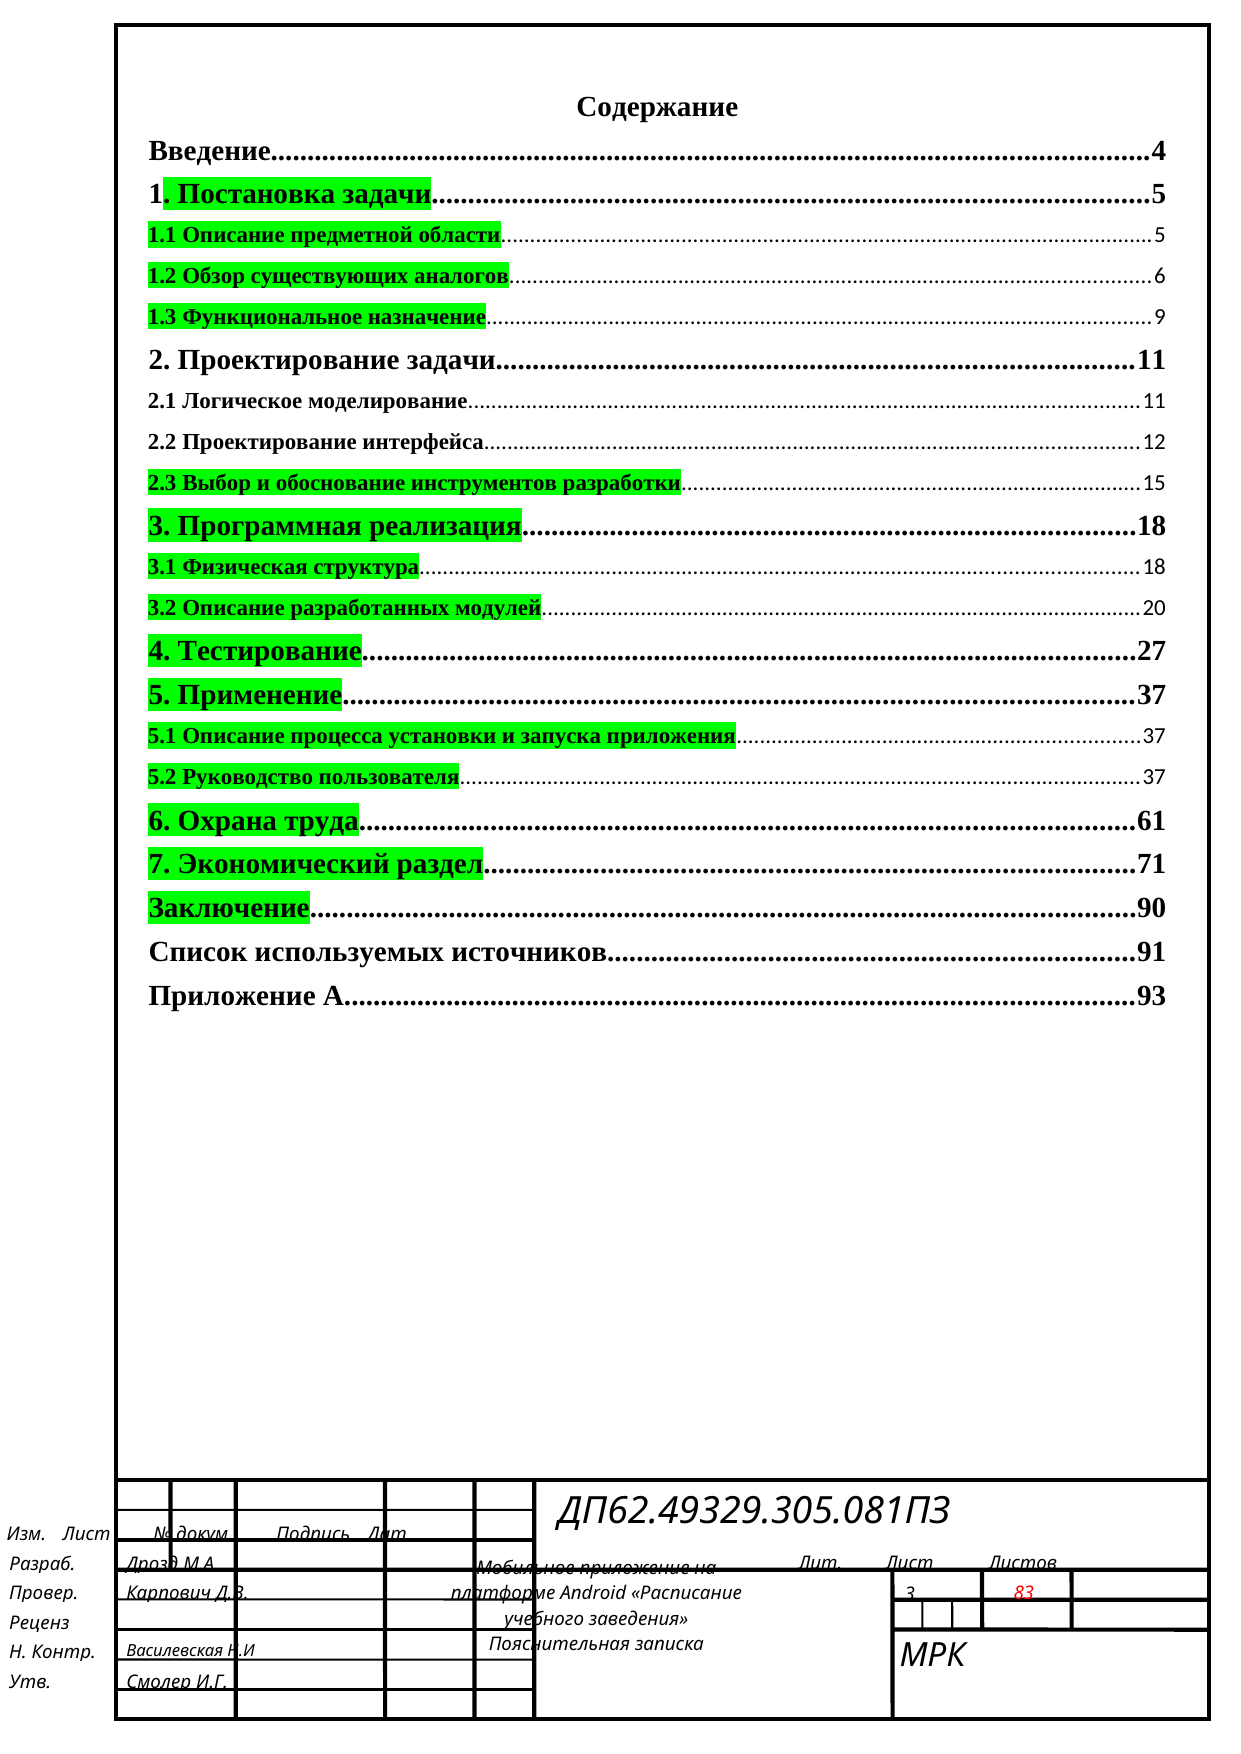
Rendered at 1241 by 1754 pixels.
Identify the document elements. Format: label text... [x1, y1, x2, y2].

text Приложение А 93 [148, 978, 1167, 1012]
text 5.2 Руководство пользователя 37 [148, 762, 1167, 790]
text 7. Экономический раздел 71 [483, 847, 1167, 880]
text Введение 4 [148, 133, 1167, 166]
text 3. Программная реализация 18 [522, 508, 1167, 542]
text 2.2 Проектирование интерфейса 12 [148, 427, 1167, 455]
text 2.1 Логическое моделирование 11 [148, 386, 1167, 414]
text 3.2 Описание разработанных модулей 20 [148, 593, 1167, 621]
text 1.2 Обзор существующих аналогов 6 [148, 261, 1167, 289]
text Заключение 90 [310, 891, 1167, 924]
text 6. Охрана труда 61 [359, 803, 1167, 836]
text 5. Применение 37 [148, 677, 1167, 711]
text 3.1 Физическая структура 18 [148, 552, 1167, 580]
text 2.3 Выбор и обоснование инструментов разработки 15 [148, 468, 1167, 496]
text 2. Проектирование задачи 11 [148, 342, 1167, 376]
text 1.3 Функциональное назначение 9 [148, 302, 1167, 330]
text 5.1 Описание процесса установки и запуска приложения 37 [148, 721, 1167, 749]
text 1.1 Описание предметной области 5 [501, 221, 1167, 248]
text Содержание [148, 89, 1167, 122]
text 4. Тестирование 27 [148, 633, 1167, 667]
text Список используемых источников 91 [148, 934, 1167, 968]
text 1. Постановка задачи 5 [431, 177, 1167, 210]
